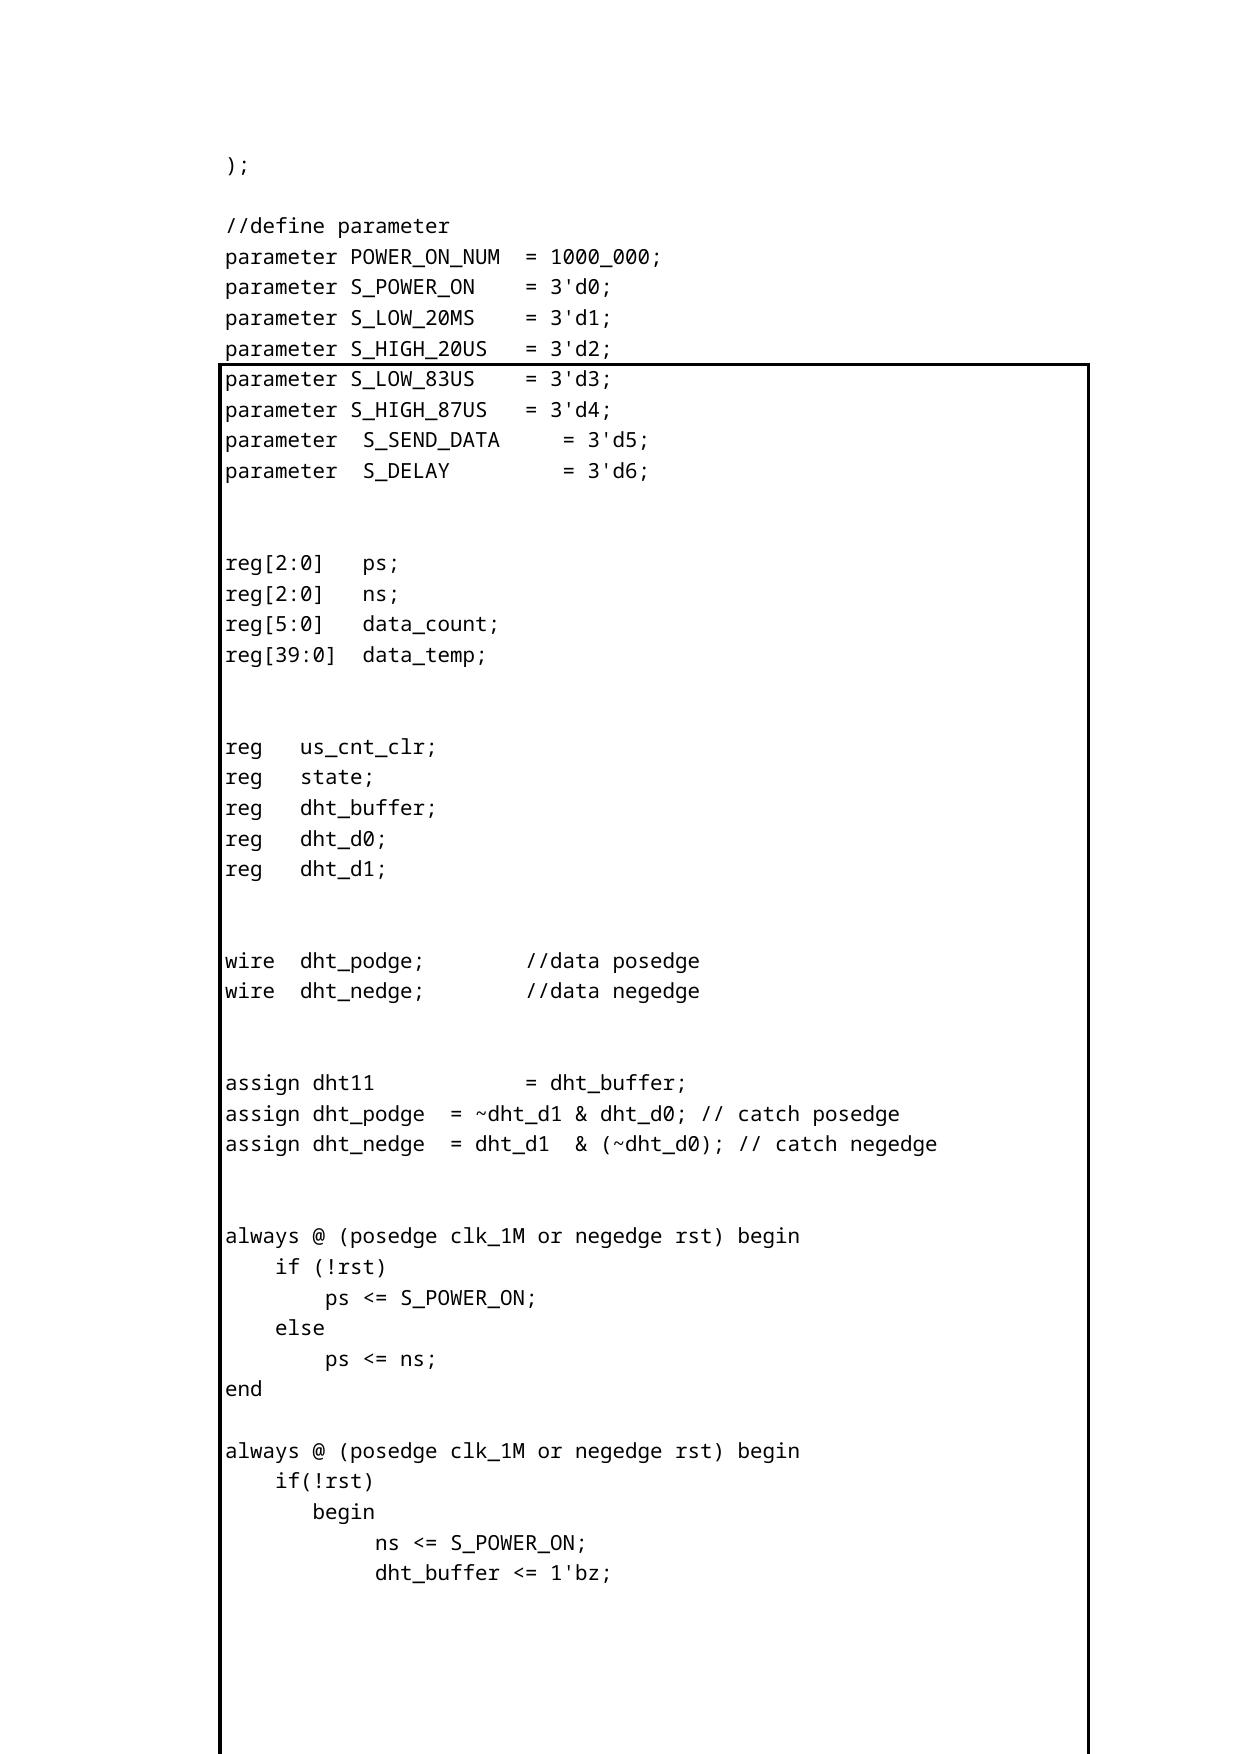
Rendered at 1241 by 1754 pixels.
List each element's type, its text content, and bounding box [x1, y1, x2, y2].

list ps <= S_POWER_ON; [225, 1283, 1087, 1311]
list reg dht_buffer; [225, 793, 1087, 822]
list wire dht_podge; //data posedge [225, 946, 1087, 974]
list ps <= ns; [225, 1344, 1087, 1372]
list assign dht11 = dht_buffer; [225, 1068, 1087, 1097]
list parameter POWER_ON_NUM = 1000_000; [225, 242, 1090, 270]
list wire dht_nedge; //data negedge [225, 976, 1087, 1005]
list reg dht_d0; [225, 824, 1087, 852]
list parameter S_POWER_ON = 3'd0; [225, 272, 1090, 301]
list reg us_cnt_clr; [225, 732, 1087, 760]
list else [225, 1313, 1087, 1342]
list always @ (posedge clk_1M or negedge rst) begin [225, 1221, 1087, 1250]
list //define parameter [225, 211, 1090, 240]
list ); [225, 150, 1090, 178]
list parameter S_LOW_83US = 3'd3; [225, 366, 1087, 393]
list assign dht_nedge = dht_d1 & (~dht_d0); // catch negedge [225, 1129, 1087, 1158]
list always @ (posedge clk_1M or negedge rst) begin [225, 1436, 1087, 1464]
list dht_buffer <= 1'bz; [225, 1558, 1087, 1587]
list parameter S_LOW_20MS = 3'd1; [225, 303, 1090, 332]
list if(!rst) [225, 1466, 1087, 1495]
list parameter S_HIGH_87US = 3'd4; [225, 395, 1087, 423]
list ns <= S_POWER_ON; [225, 1528, 1087, 1556]
list parameter S_HIGH_20US = 3'd2; [225, 334, 1090, 362]
list reg[2:0] ps; [225, 548, 1087, 577]
list reg[39:0] data_temp; [225, 640, 1087, 668]
list reg state; [225, 762, 1087, 791]
list begin [225, 1497, 1087, 1526]
list end [225, 1374, 1087, 1403]
list reg dht_d1; [225, 854, 1087, 883]
list parameter S_SEND_DATA = 3'd5; [225, 426, 1087, 454]
list assign dht_podge = ~dht_d1 & dht_d0; // catch posedge [225, 1099, 1087, 1127]
list parameter S_DELAY = 3'd6; [225, 456, 1087, 485]
list reg[5:0] data_count; [225, 609, 1087, 638]
list reg[2:0] ns; [225, 579, 1087, 607]
list if (!rst) [225, 1252, 1087, 1281]
